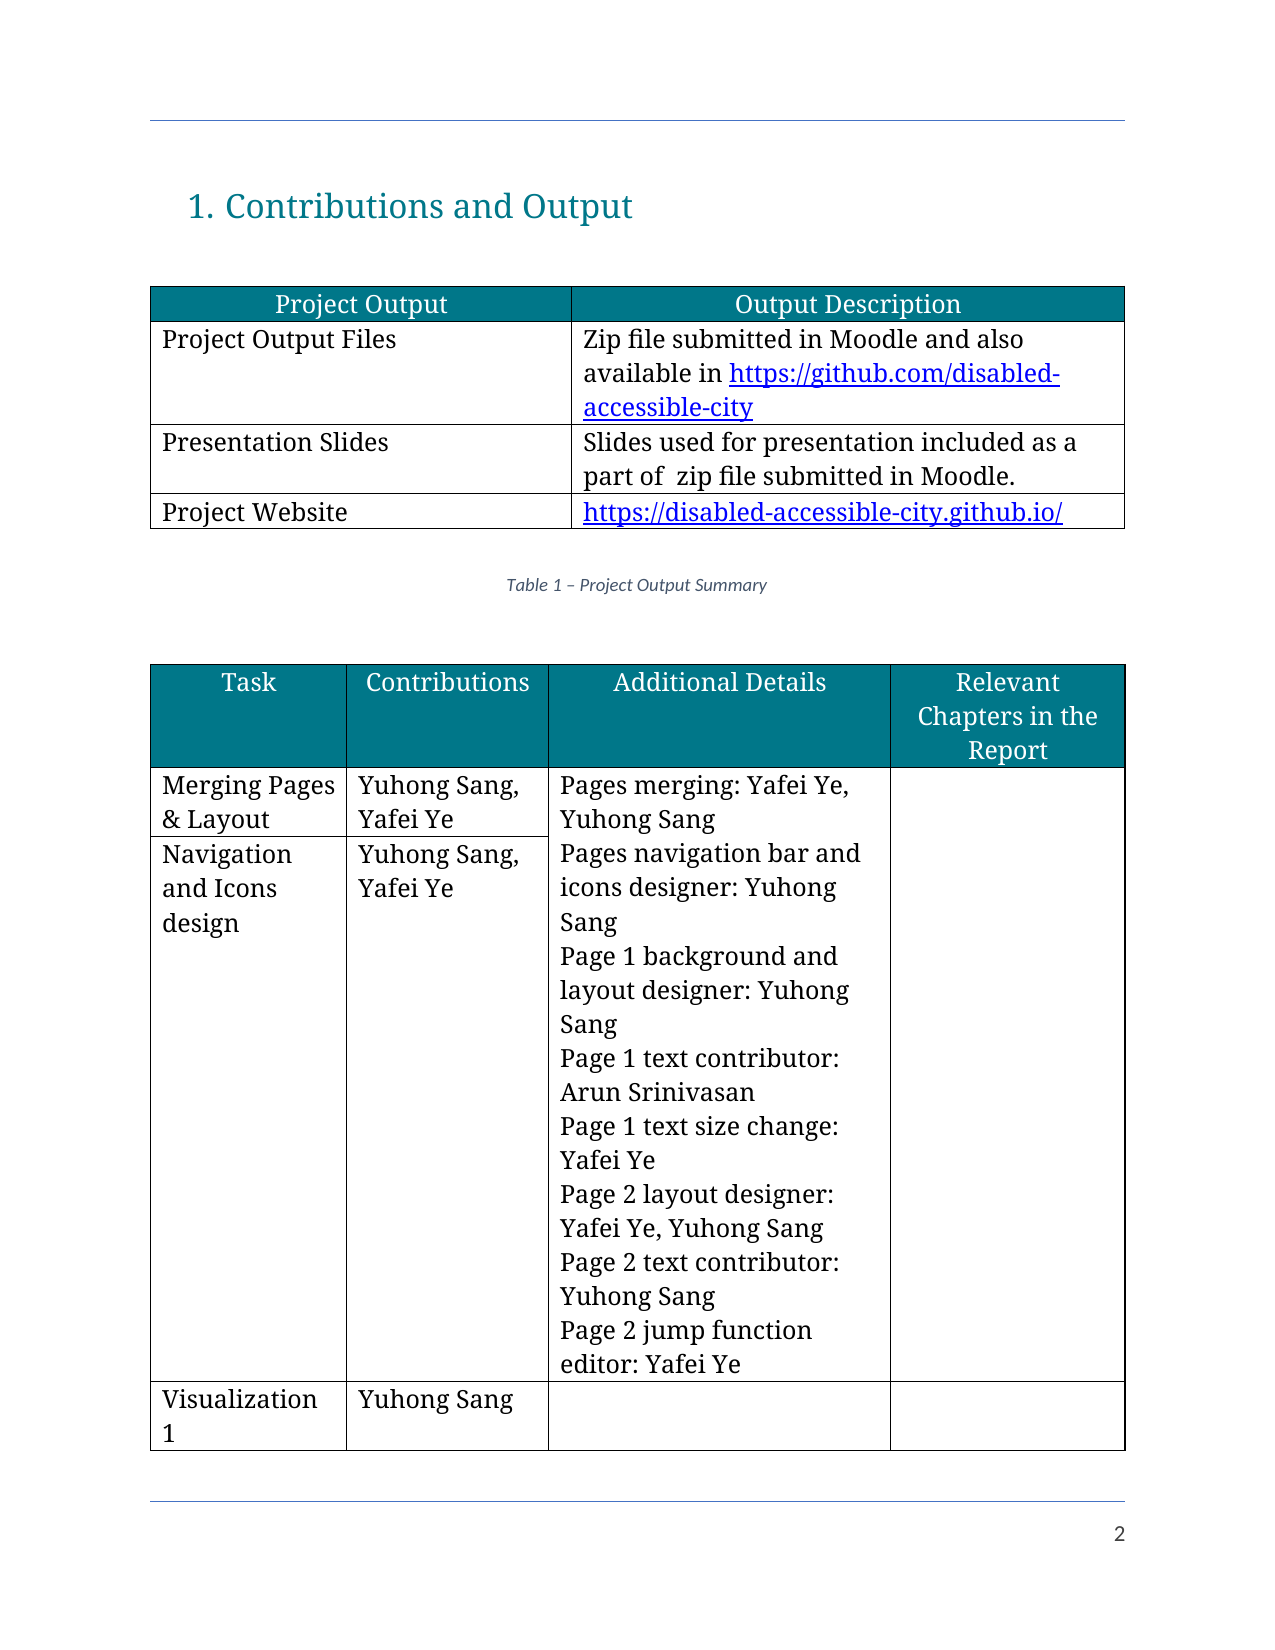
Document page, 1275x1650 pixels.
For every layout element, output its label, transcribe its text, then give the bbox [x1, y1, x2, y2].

table_cell https://disabled-accessible-city.github.io/ [572, 494, 1124, 528]
text Table 1 – Project Output Summary [150, 573, 1125, 596]
table_cell Project Website [151, 494, 571, 528]
table_cell Presentation Slides [151, 425, 571, 493]
table_cell Zip file submitted in Moodle and also available in https://github.com/disabled-accessible-city [572, 322, 1124, 424]
table_cell [549, 1382, 890, 1450]
table_cell Navigation and Icons design [151, 837, 346, 1381]
table_cell Pages merging: Yafei Ye, Yuhong Sang Pages navigation bar and icons designer: Yuhong Sang Page 1 background and layout designer: Yuhong Sang Page 1 text contributor: Arun Srinivasan Page 1 text size change: Yafei Ye Page 2 layout designer: Yafei Ye, Yuhong Sang Page 2 text contributor: Yuhong Sang Page 2 jump function editor: Yafei Ye [549, 768, 890, 1381]
subtitle Contributions and Output [187, 183, 1125, 229]
table_header Relevant Chapters in the Report [891, 665, 1124, 767]
table_header Contributions [347, 665, 548, 767]
table_cell Merging Pages & Layout [151, 768, 346, 836]
table_cell Yuhong Sang, Yafei Ye [347, 768, 548, 836]
table_cell Yuhong Sang, Yafei Ye [347, 837, 548, 1381]
table_cell Yuhong Sang [347, 1382, 548, 1450]
table_cell Visualization 1 [151, 1382, 346, 1450]
table_header Additional Details [549, 665, 890, 767]
table_header Output Description [572, 287, 1124, 321]
table_header Task [151, 665, 346, 767]
table_cell [891, 768, 1124, 1381]
table_cell Project Output Files [151, 322, 571, 424]
table_cell [891, 1382, 1124, 1450]
table_cell Slides used for presentation included as a part of zip file submitted in Moodle. [572, 425, 1124, 493]
table_header Project Output [151, 287, 571, 321]
